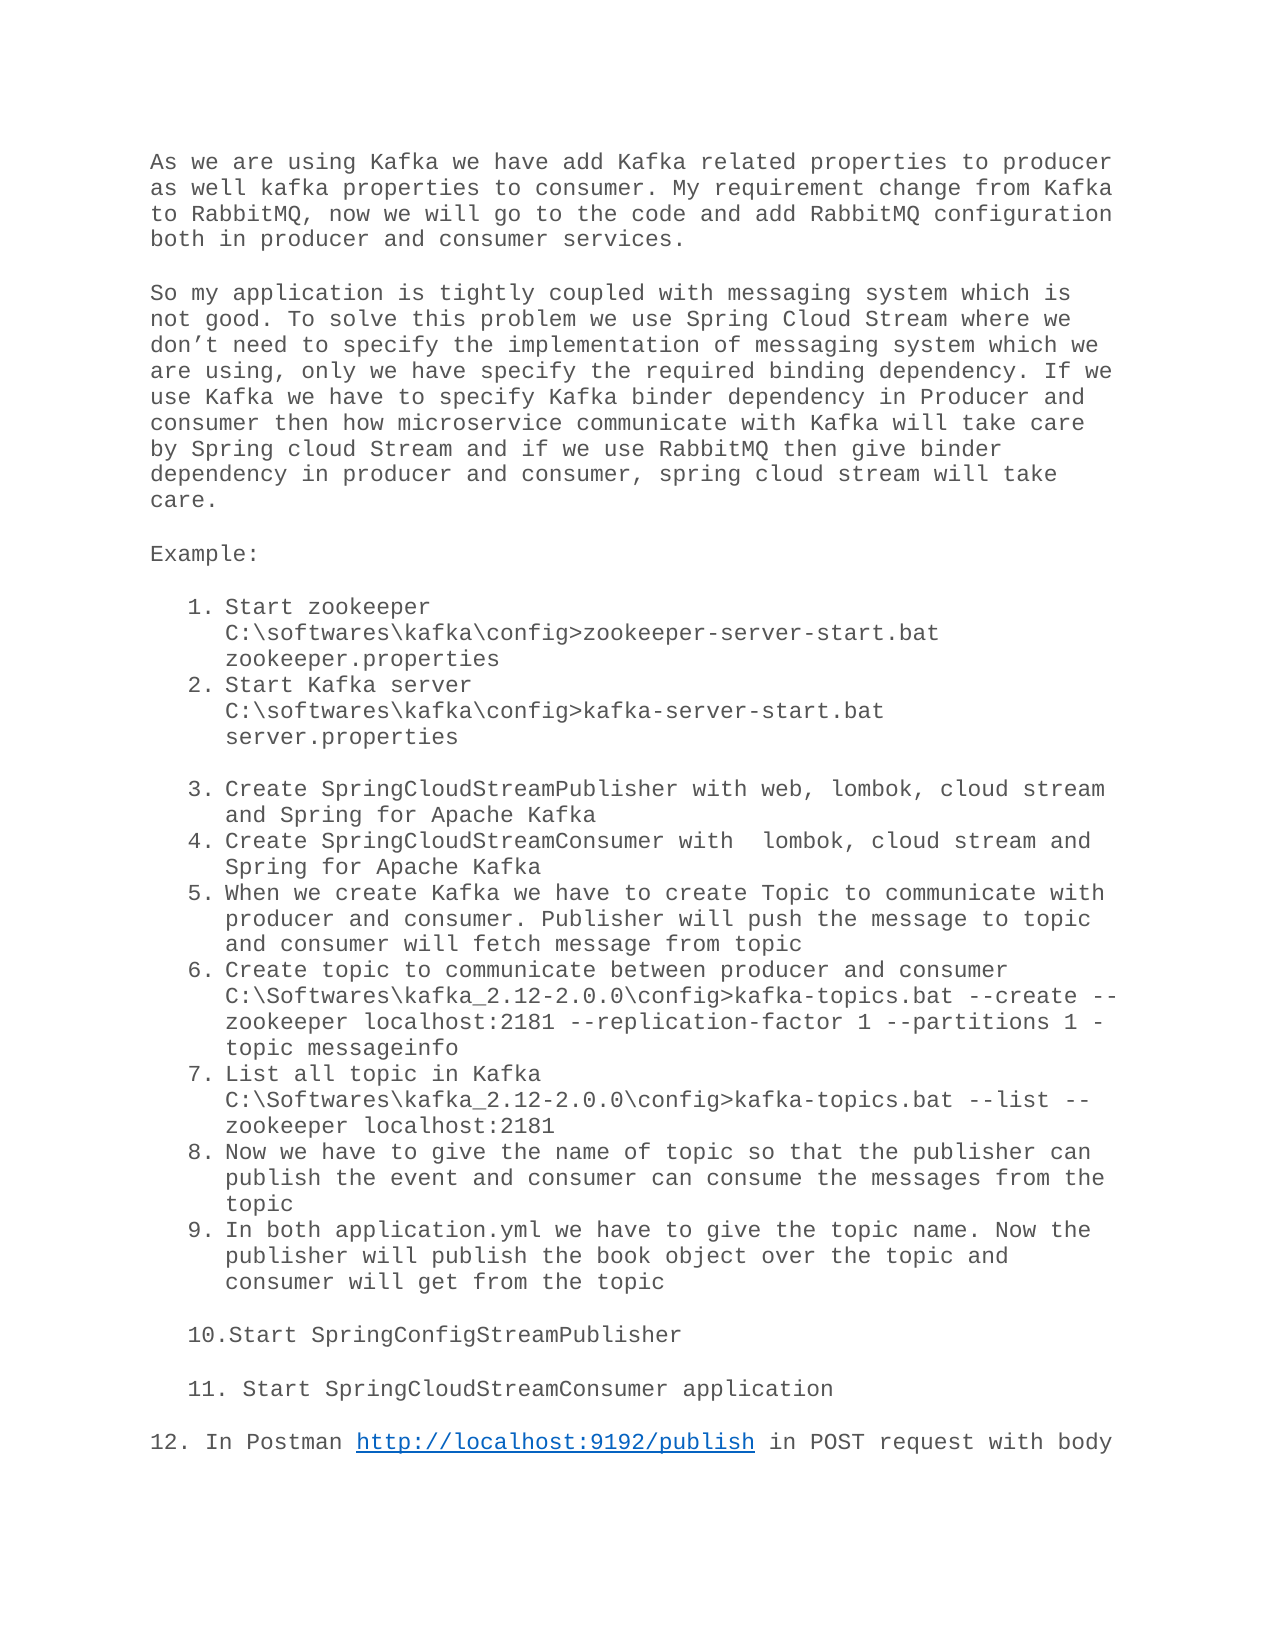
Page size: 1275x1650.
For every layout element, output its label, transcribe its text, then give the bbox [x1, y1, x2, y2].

text 12. In Postman http://localhost:9192/publish in POST request with body [150, 1430, 1125, 1456]
list C:\Softwares\kafka_2.12-2.0.0\config>kafka-topics.bat --list --zookeeper localhost:2181 [225, 1088, 1125, 1140]
list List all topic in Kafka [187, 1062, 1125, 1088]
text Example: [150, 542, 1125, 568]
list C:\softwares\kafka\config>kafka-server-start.bat server.properties [225, 699, 1125, 751]
list Create SpringCloudStreamConsumer with lombok, cloud stream and Spring for Apache Kafka [187, 829, 1125, 881]
list Now we have to give the name of topic so that the publisher can publish the event and consumer can consume the messages from the topic [187, 1140, 1125, 1218]
list Create topic to communicate between producer and consumer [187, 959, 1125, 985]
list Create SpringCloudStreamPublisher with web, lombok, cloud stream and Spring for Apache Kafka [187, 777, 1125, 829]
text 11. Start SpringCloudStreamConsumer application [187, 1377, 1125, 1403]
list C:\softwares\kafka\config>zookeeper-server-start.bat zookeeper.properties [225, 622, 1125, 673]
text 10.Start SpringConfigStreamPublisher [187, 1323, 1125, 1349]
text As we are using Kafka we have add Kafka related properties to producer as well kafka properties to consumer. My requirement change from Kafka to RabbitMQ, now we will go to the code and add RabbitMQ configuration both in producer and consumer services. [150, 150, 1125, 254]
list Start Kafka server [187, 673, 1125, 699]
list In both application.yml we have to give the topic name. Now the publisher will publish the book object over the topic and consumer will get from the topic [187, 1218, 1125, 1296]
list Start zookeeper [187, 596, 1125, 622]
list When we create Kafka we have to create Topic to communicate with producer and consumer. Publisher will push the message to topic and consumer will fetch message from topic [187, 881, 1125, 959]
text So my application is tightly coupled with messaging system which is not good. To solve this problem we use Spring Cloud Stream where we don’t need to specify the implementation of messaging system which we are using, only we have specify the required binding dependency. If we use Kafka we have to specify Kafka binder dependency in Producer and consumer then how microservice communicate with Kafka will take care by Spring cloud Stream and if we use RabbitMQ then give binder dependency in producer and consumer, spring cloud stream will take care. [150, 281, 1125, 515]
list C:\Softwares\kafka_2.12-2.0.0\config>kafka-topics.bat --create --zookeeper localhost:2181 --replication-factor 1 --partitions 1 -topic messageinfo [225, 985, 1125, 1062]
